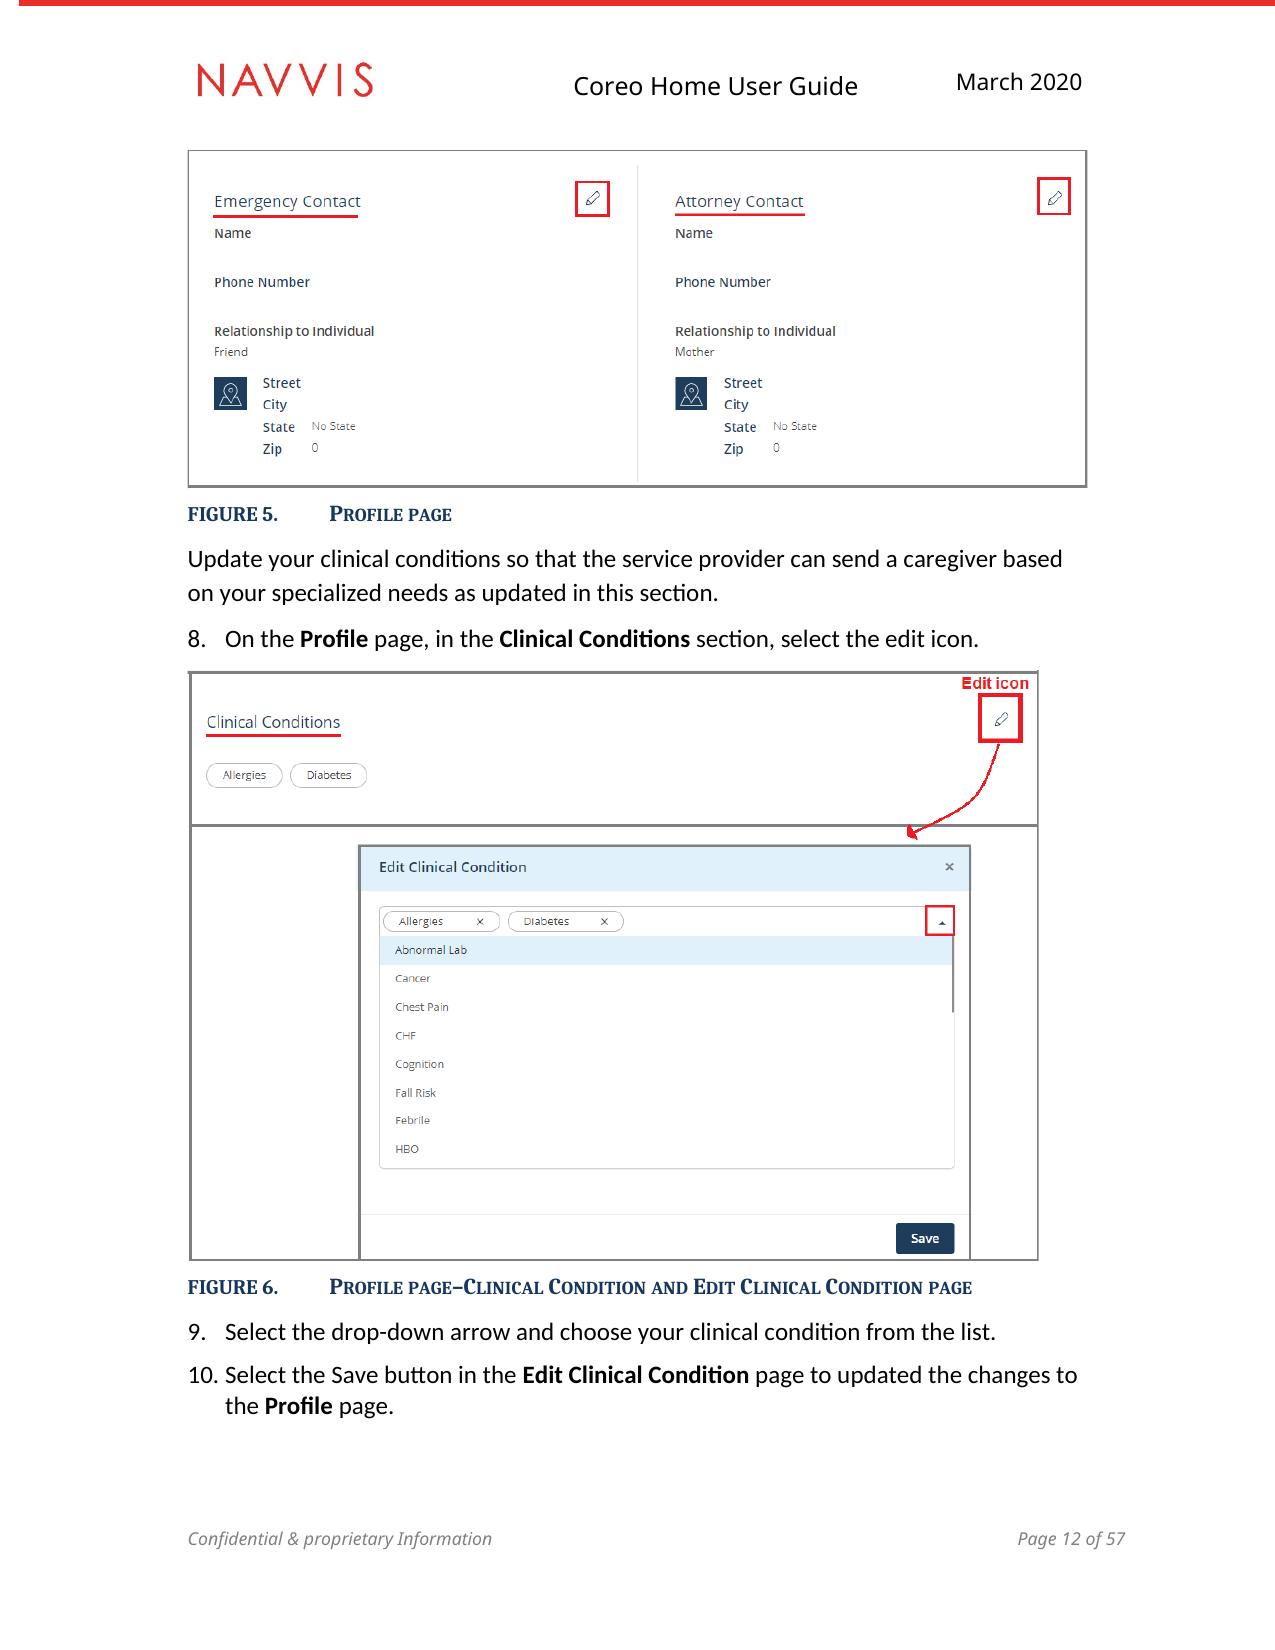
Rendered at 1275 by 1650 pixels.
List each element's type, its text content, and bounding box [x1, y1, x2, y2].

text Update your clinical conditions so that the service provider can send a caregiver based on your specialized needs as updated in this section. [187, 544, 1087, 608]
text Profile page [187, 501, 1087, 527]
picture [187, 150, 1088, 489]
list On the Profile page, in the Clinical Conditions section, select the edit icon. [187, 623, 1087, 654]
picture [187, 55, 383, 104]
list Select the Save button in the Edit Clinical Condition page to updated the changes to the Profile page. [187, 1359, 1087, 1420]
text Profile page–Clinical Condition and Edit Clinical Condition page [187, 1273, 1087, 1300]
picture [187, 670, 1039, 1261]
list Select the drop-down arrow and choose your clinical condition from the list. [187, 1316, 1087, 1347]
